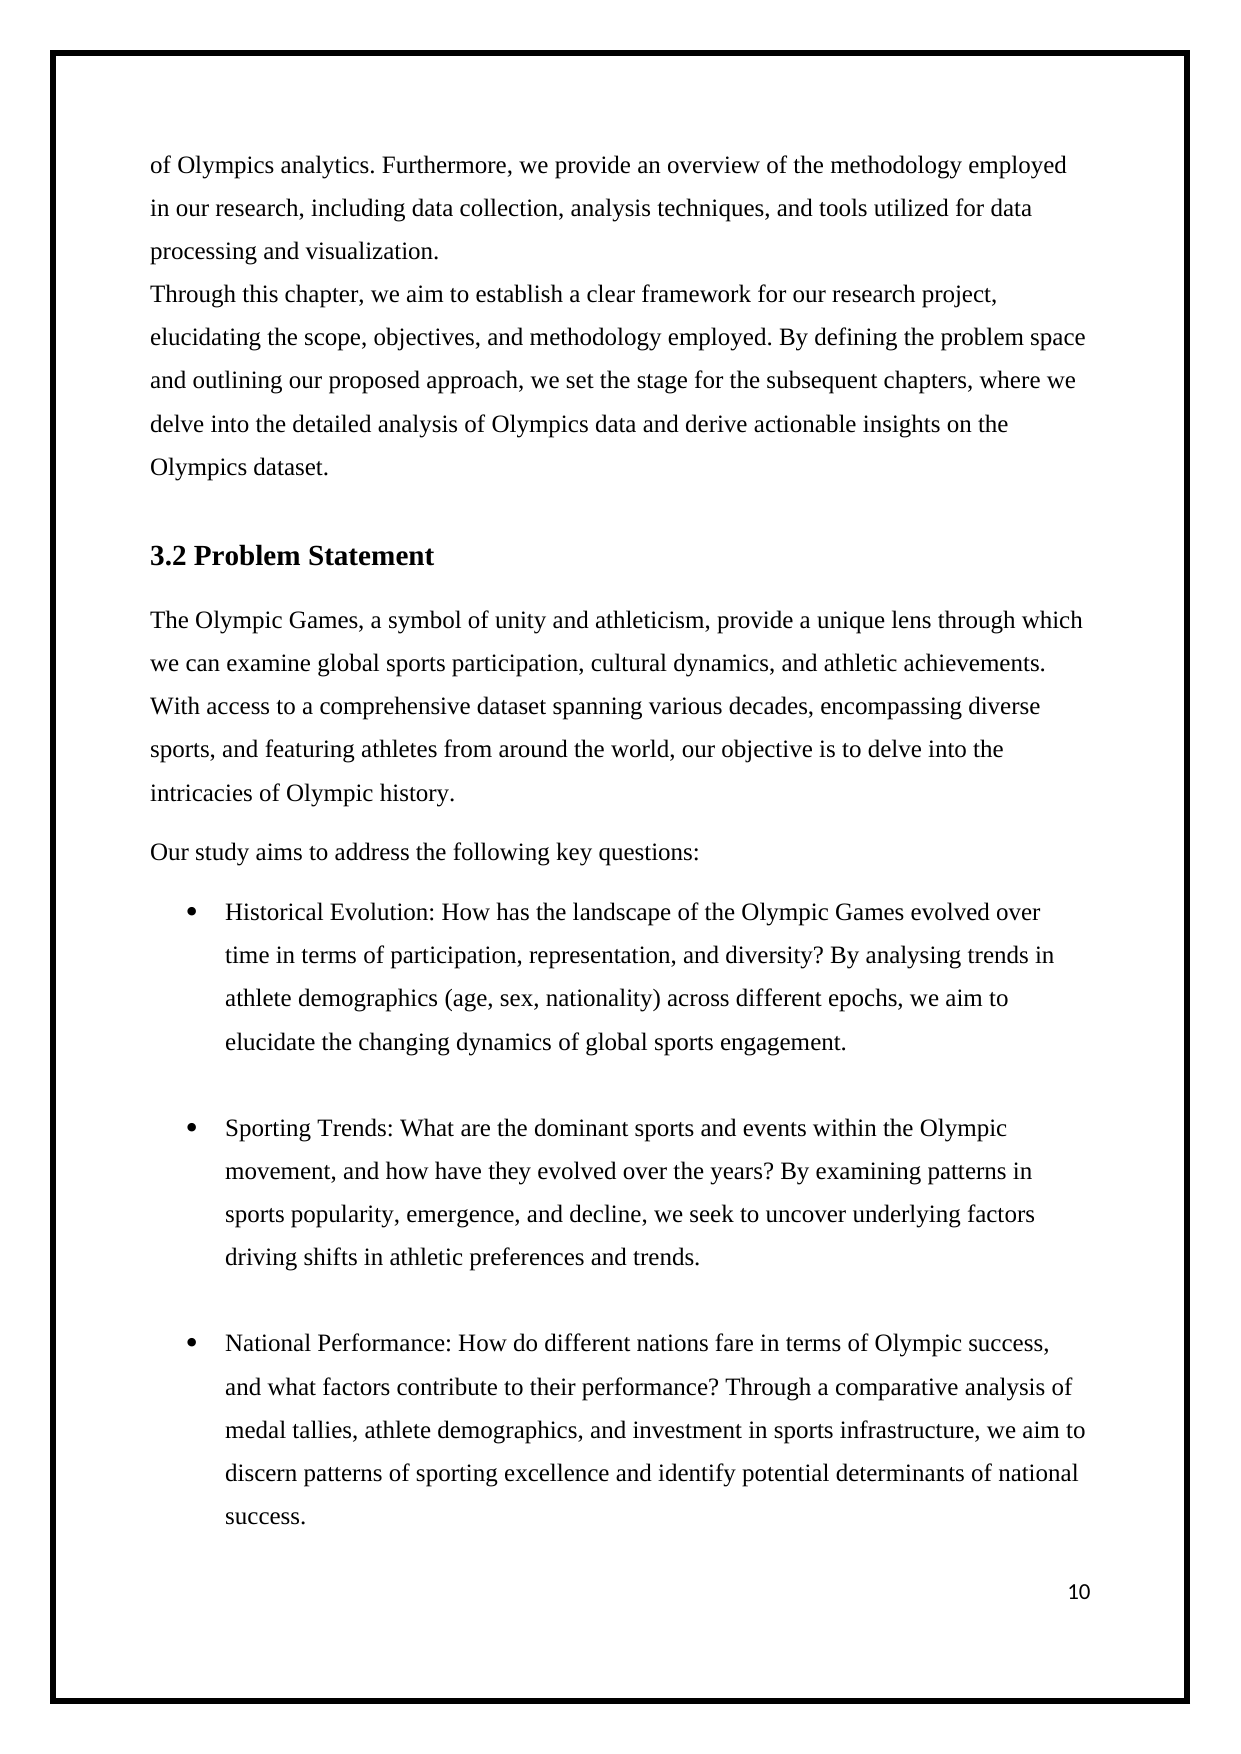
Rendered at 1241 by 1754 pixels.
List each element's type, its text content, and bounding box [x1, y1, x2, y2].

list Sporting Trends: What are the dominant sports and events within the Olympic movement, and how have they evolved over the years? By examining patterns in sports popularity, emergence, and decline, we seek to uncover underlying factors driving shifts in athletic preferences and trends. [187, 1113, 1090, 1271]
text 3.2 Problem Statement [150, 538, 1090, 572]
list National Performance: How do different nations fare in terms of Olympic success, and what factors contribute to their performance? Through a comparative analysis of medal tallies, athlete demographics, and investment in sports infrastructure, we aim to discern patterns of sporting excellence and identify potential determinants of national success. [187, 1328, 1090, 1530]
list Historical Evolution: How has the landscape of the Olympic Games evolved over time in terms of participation, representation, and diversity? By analysing trends in athlete demographics (age, sex, nationality) across different epochs, we aim to elucidate the changing dynamics of global sports engagement. [187, 897, 1090, 1055]
text The Olympic Games, a symbol of unity and athleticism, provide a unique lens through which we can examine global sports participation, cultural dynamics, and athletic achievements. With access to a comprehensive dataset spanning various decades, encompassing diverse sports, and featuring athletes from around the world, our objective is to delve into the intricacies of Olympic history. [150, 605, 1090, 806]
text Through this chapter, we aim to establish a clear framework for our research project, elucidating the scope, objectives, and methodology employed. By defining the problem space and outlining our proposed approach, we set the stage for the subsequent chapters, where we delve into the detailed analysis of Olympics data and derive actionable insights on the Olympics dataset. [150, 279, 1090, 481]
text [150, 150, 1090, 265]
text Our study aims to address the following key questions: [150, 837, 1090, 866]
